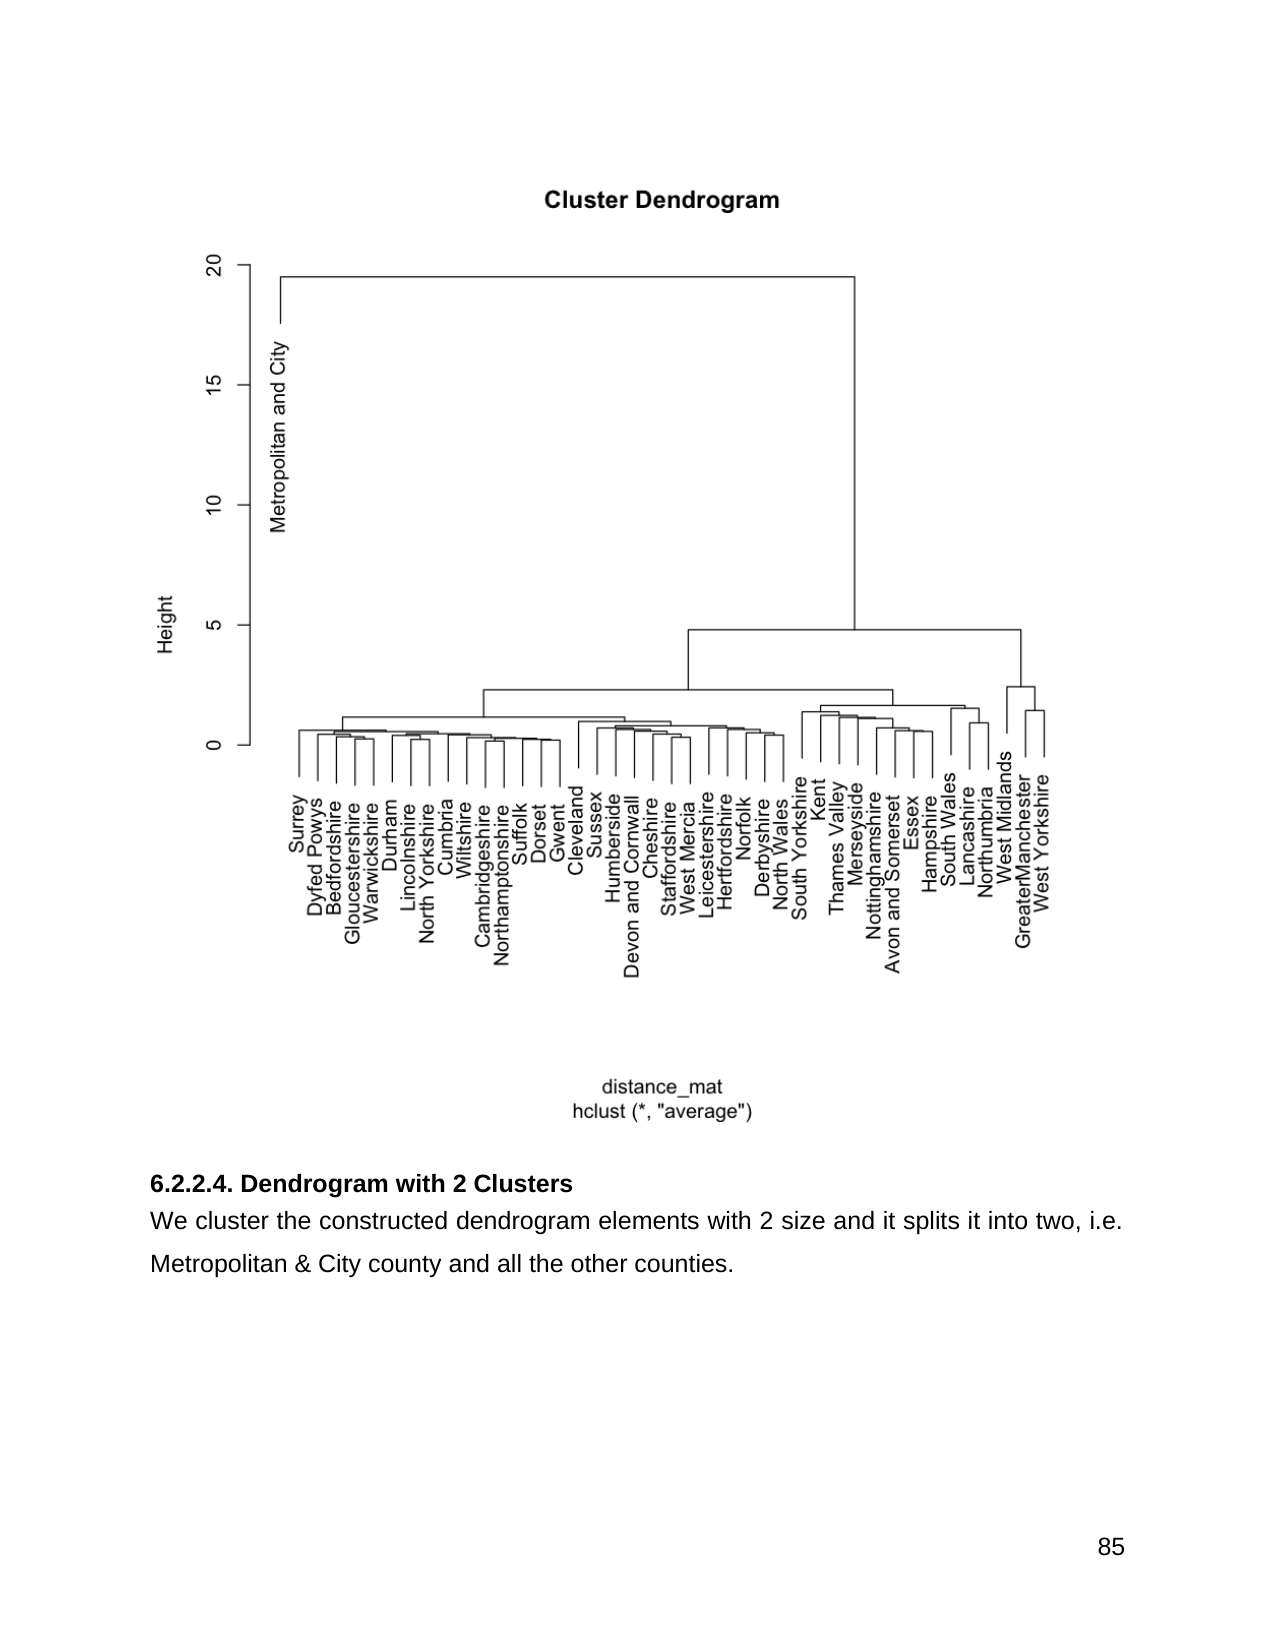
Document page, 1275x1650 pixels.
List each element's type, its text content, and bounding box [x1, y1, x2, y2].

picture [150, 150, 1125, 1125]
text We cluster the constructed dendrogram elements with 2 size and it splits it into two, i.e. Metropolitan & City county and all the other counties. [150, 1206, 1125, 1277]
subtitle 6.2.2.4. Dendrogram with 2 Clusters [150, 1168, 1125, 1197]
